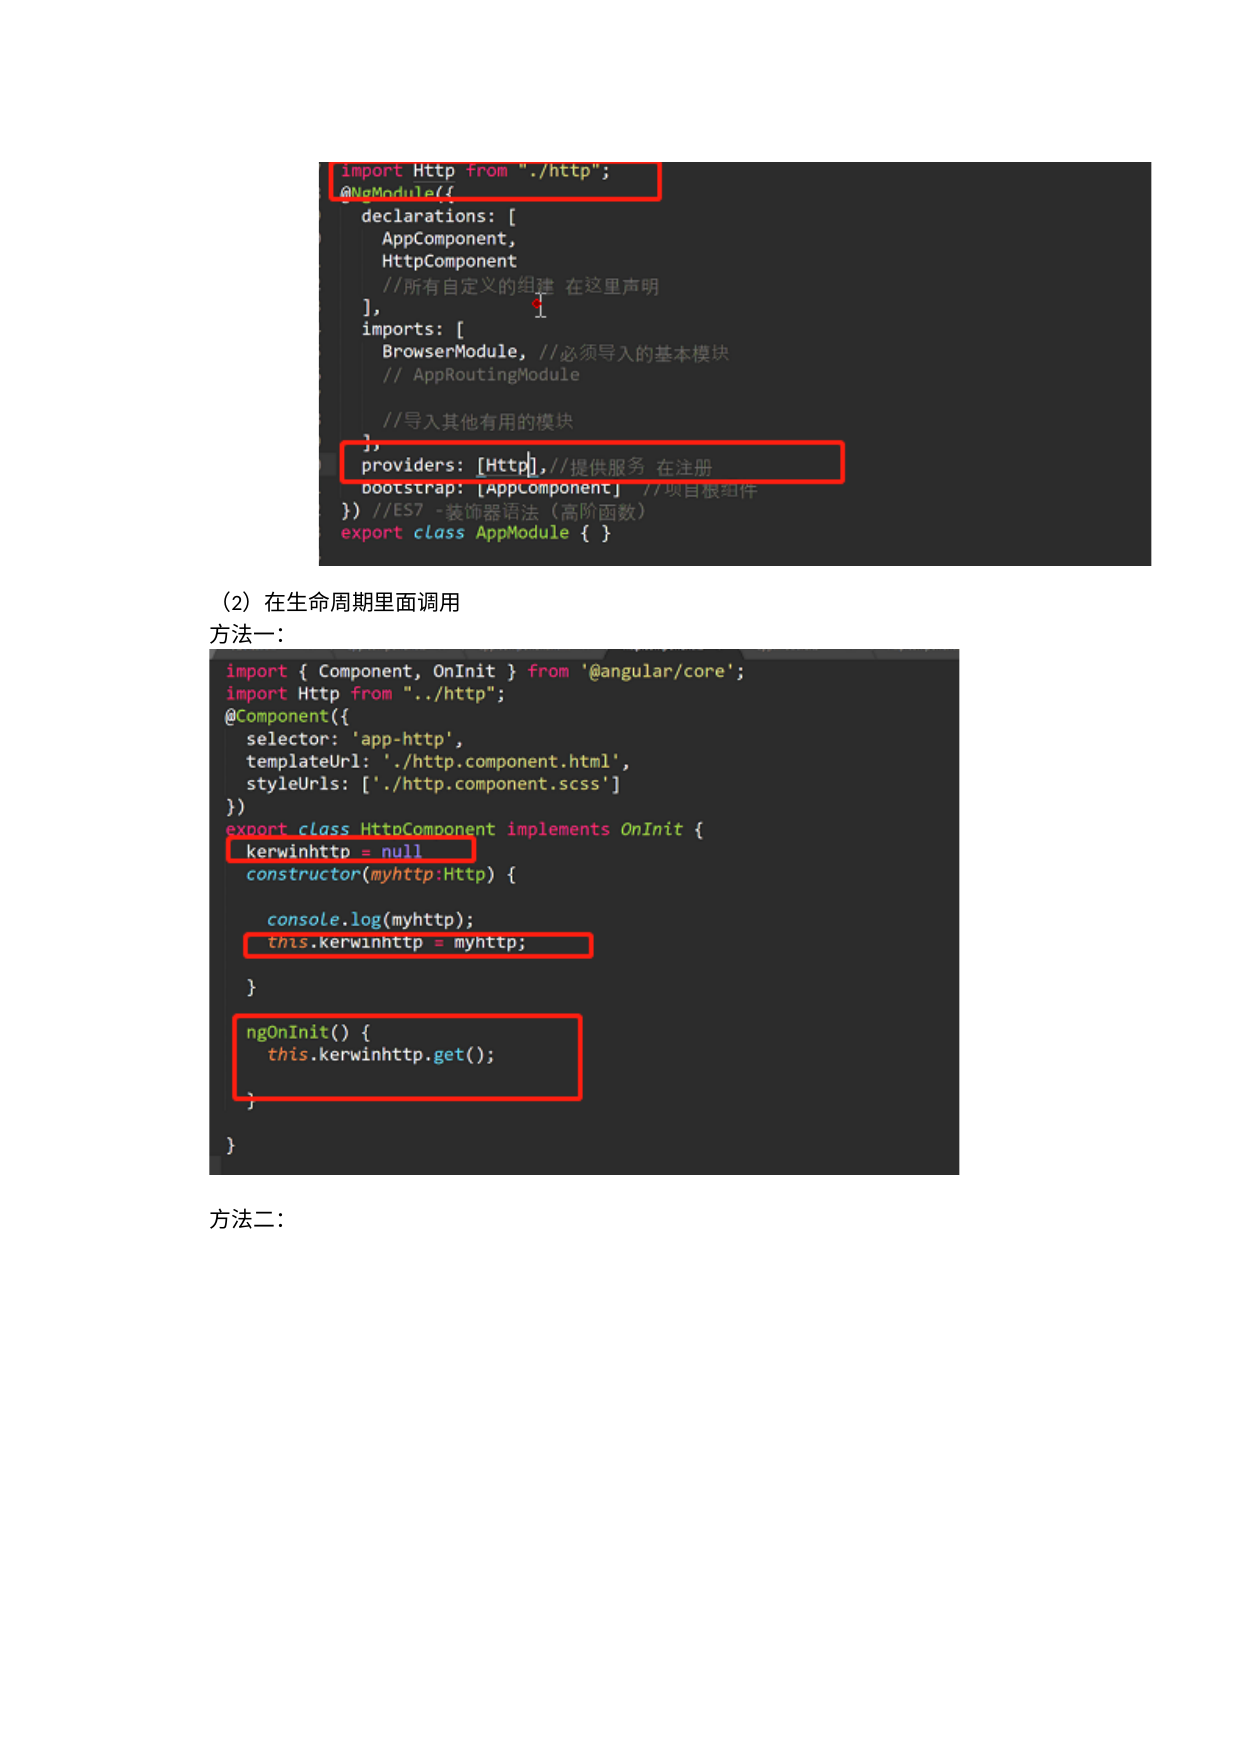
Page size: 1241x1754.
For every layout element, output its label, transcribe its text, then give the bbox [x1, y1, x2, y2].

text 方法一： [209, 617, 1053, 649]
picture [209, 649, 960, 1175]
text （2）在生命周期里面调用 [209, 584, 1053, 617]
picture [318, 162, 1152, 566]
text 方法二： [209, 1202, 1053, 1234]
